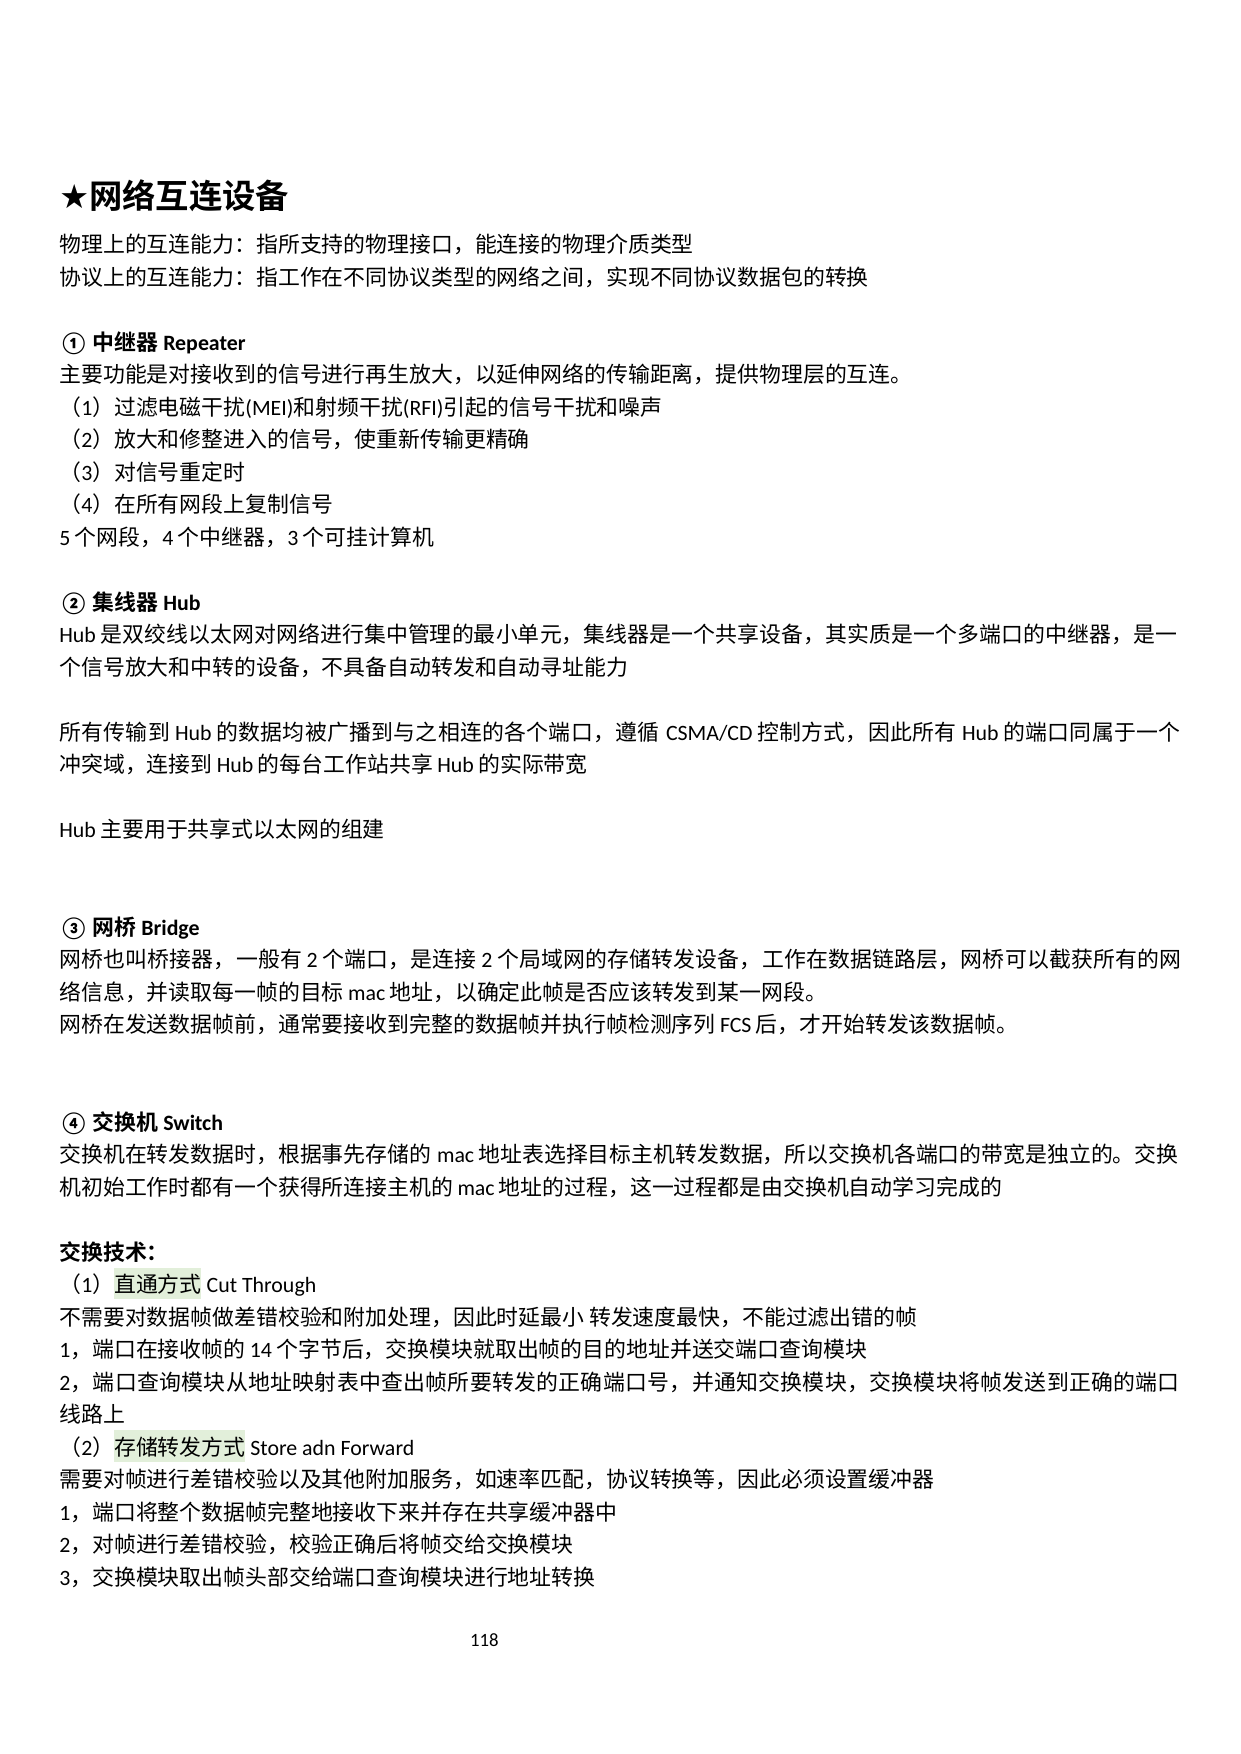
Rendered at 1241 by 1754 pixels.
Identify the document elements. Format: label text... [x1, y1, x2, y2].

text （4）在所有网段上复制信号 [59, 487, 1181, 519]
text （1）直通方式 Cut Through [59, 1267, 1181, 1299]
text ①中继器 Repeater [59, 324, 1181, 357]
text Hub主要用于共享式以太网的组建 [59, 812, 1181, 844]
text 网桥在发送数据帧前，通常要接收到完整的数据帧并执行帧检测序列FCS后，才开始转发该数据帧。 [59, 1007, 1181, 1039]
text （3）对信号重定时 [59, 454, 1181, 487]
text ④交换机 Switch [59, 1104, 1181, 1137]
text 物理上的互连能力：指所支持的物理接口，能连接的物理介质类型 [59, 227, 1181, 259]
text 1，端口在接收帧的14个字节后，交换模块就取出帧的目的地址并送交端口查询模块 [59, 1332, 1181, 1364]
text 3，交换模块取出帧头部交给端口查询模块进行地址转换 [59, 1559, 1181, 1592]
text 交换机在转发数据时，根据事先存储的mac地址表选择目标主机转发数据，所以交换机各端口的带宽是独立的。交换机初始工作时都有一个获得所连接主机的mac地址的过程，这一过程都是由交换机自动学习完成的 [59, 1137, 1181, 1202]
text 2，对帧进行差错校验，校验正确后将帧交给交换模块 [59, 1527, 1181, 1559]
text 协议上的互连能力：指工作在不同协议类型的网络之间，实现不同协议数据包的转换 [59, 259, 1181, 292]
text （1）过滤电磁干扰(MEI)和射频干扰(RFI)引起的信号干扰和噪声 [59, 389, 1181, 422]
text 1，端口将整个数据帧完整地接收下来并存在共享缓冲器中 [59, 1494, 1181, 1527]
text 交换技术： [59, 1234, 1181, 1267]
text （2）存储转发方式 Store adn Forward [59, 1429, 1181, 1462]
text 所有传输到Hub的数据均被广播到与之相连的各个端口，遵循CSMA/CD控制方式，因此所有Hub的端口同属于一个冲突域，连接到Hub的每台工作站共享Hub的实际带宽 [59, 714, 1181, 779]
text 主要功能是对接收到的信号进行再生放大，以延伸网络的传输距离，提供物理层的互连。 [59, 357, 1181, 389]
text 5个网段，4个中继器，3个可挂计算机 [59, 519, 1181, 552]
text ③网桥 Bridge [59, 909, 1181, 942]
text 网桥也叫桥接器，一般有2个端口，是连接2个局域网的存储转发设备，工作在数据链路层，网桥可以截获所有的网络信息，并读取每一帧的目标mac地址，以确定此帧是否应该转发到某一网段。 [59, 942, 1181, 1007]
text 需要对帧进行差错校验以及其他附加服务，如速率匹配，协议转换等，因此必须设置缓冲器 [59, 1462, 1181, 1494]
text （2）放大和修整进入的信号，使重新传输更精确 [59, 422, 1181, 454]
text 不需要对数据帧做差错校验和附加处理，因此时延最小 转发速度最快，不能过滤出错的帧 [59, 1299, 1181, 1332]
text ★网络互连设备 [59, 162, 1181, 227]
text Hub是双绞线以太网对网络进行集中管理的最小单元，集线器是一个共享设备，其实质是一个多端口的中继器，是一个信号放大和中转的设备，不具备自动转发和自动寻址能力 [59, 617, 1181, 682]
text ②集线器 Hub [59, 584, 1181, 617]
text 2，端口查询模块从地址映射表中查出帧所要转发的正确端口号，并通知交换模块，交换模块将帧发送到正确的端口线路上 [59, 1364, 1181, 1429]
